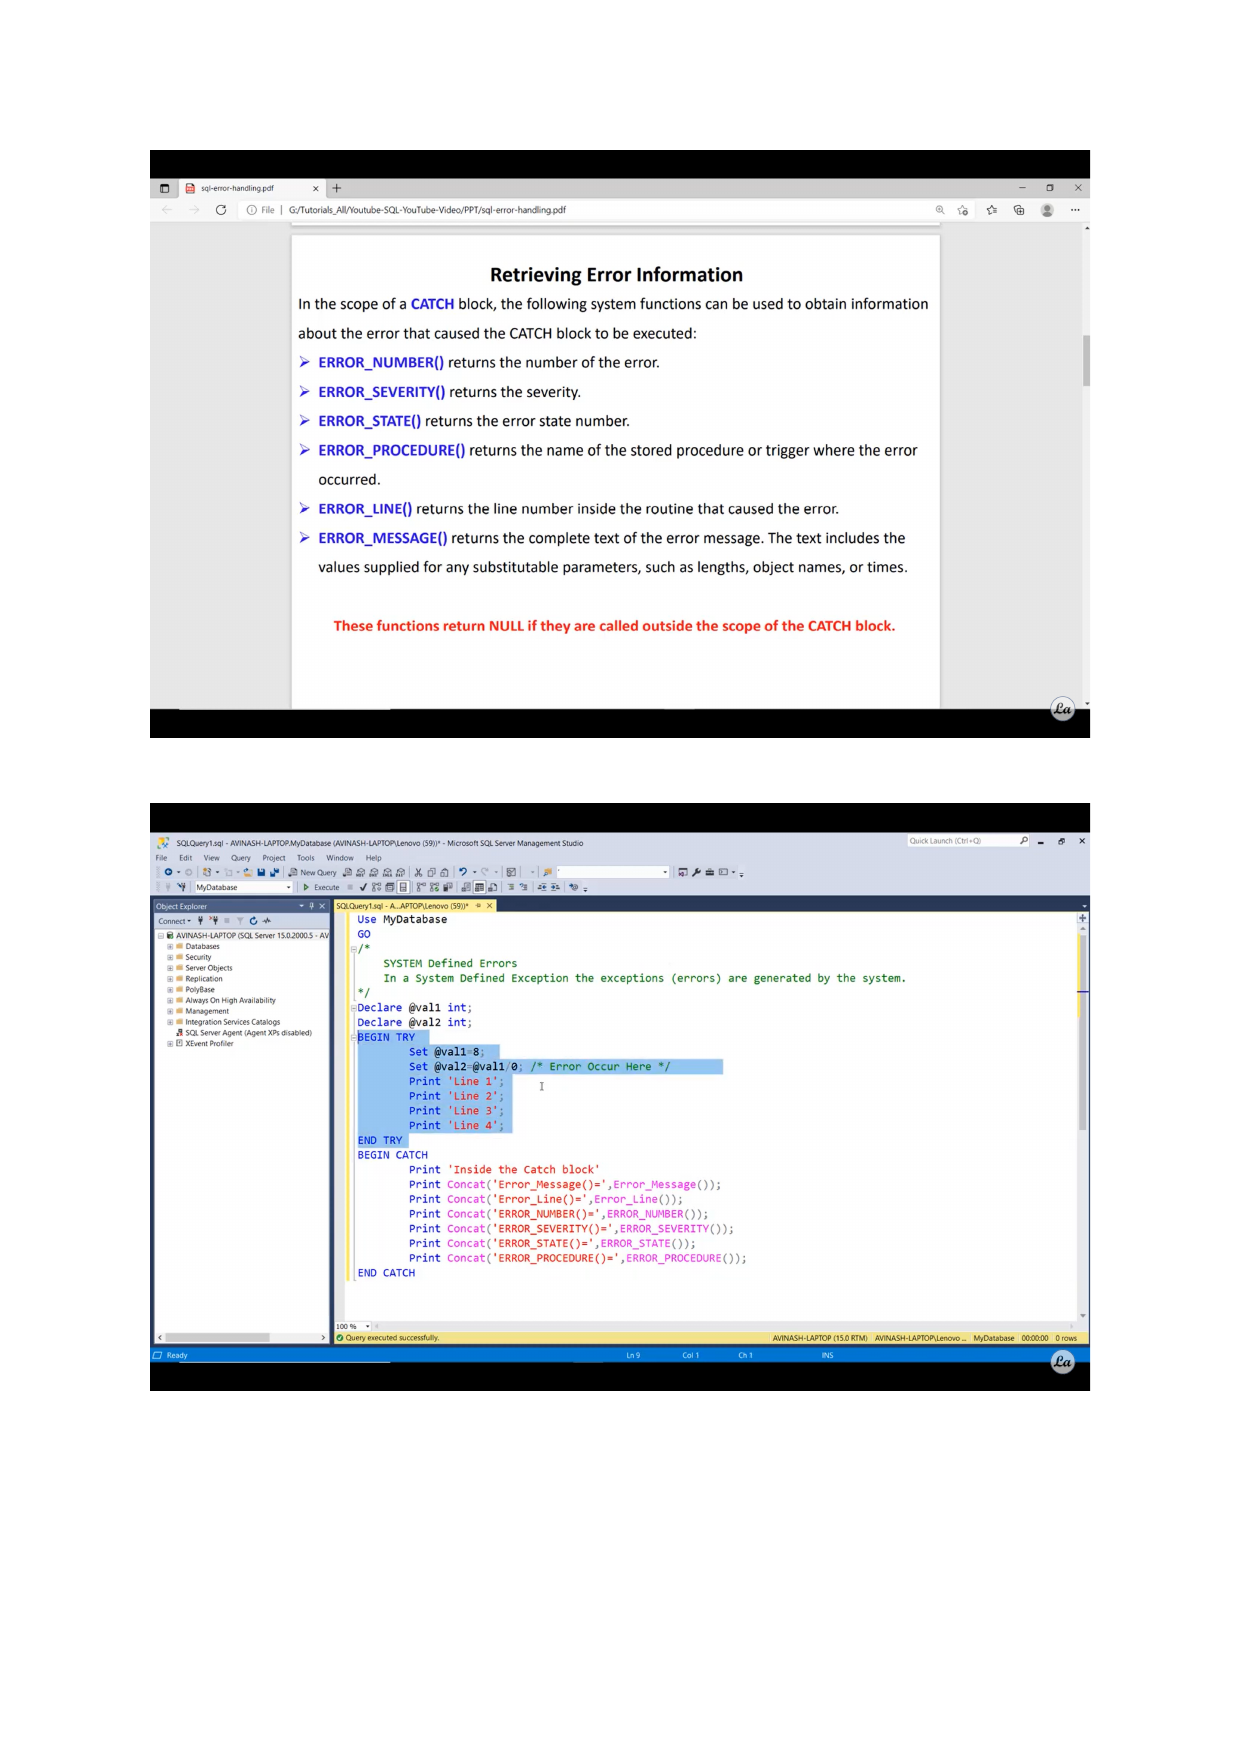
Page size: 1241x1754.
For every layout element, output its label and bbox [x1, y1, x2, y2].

picture [150, 803, 1091, 1391]
picture [150, 150, 1091, 738]
